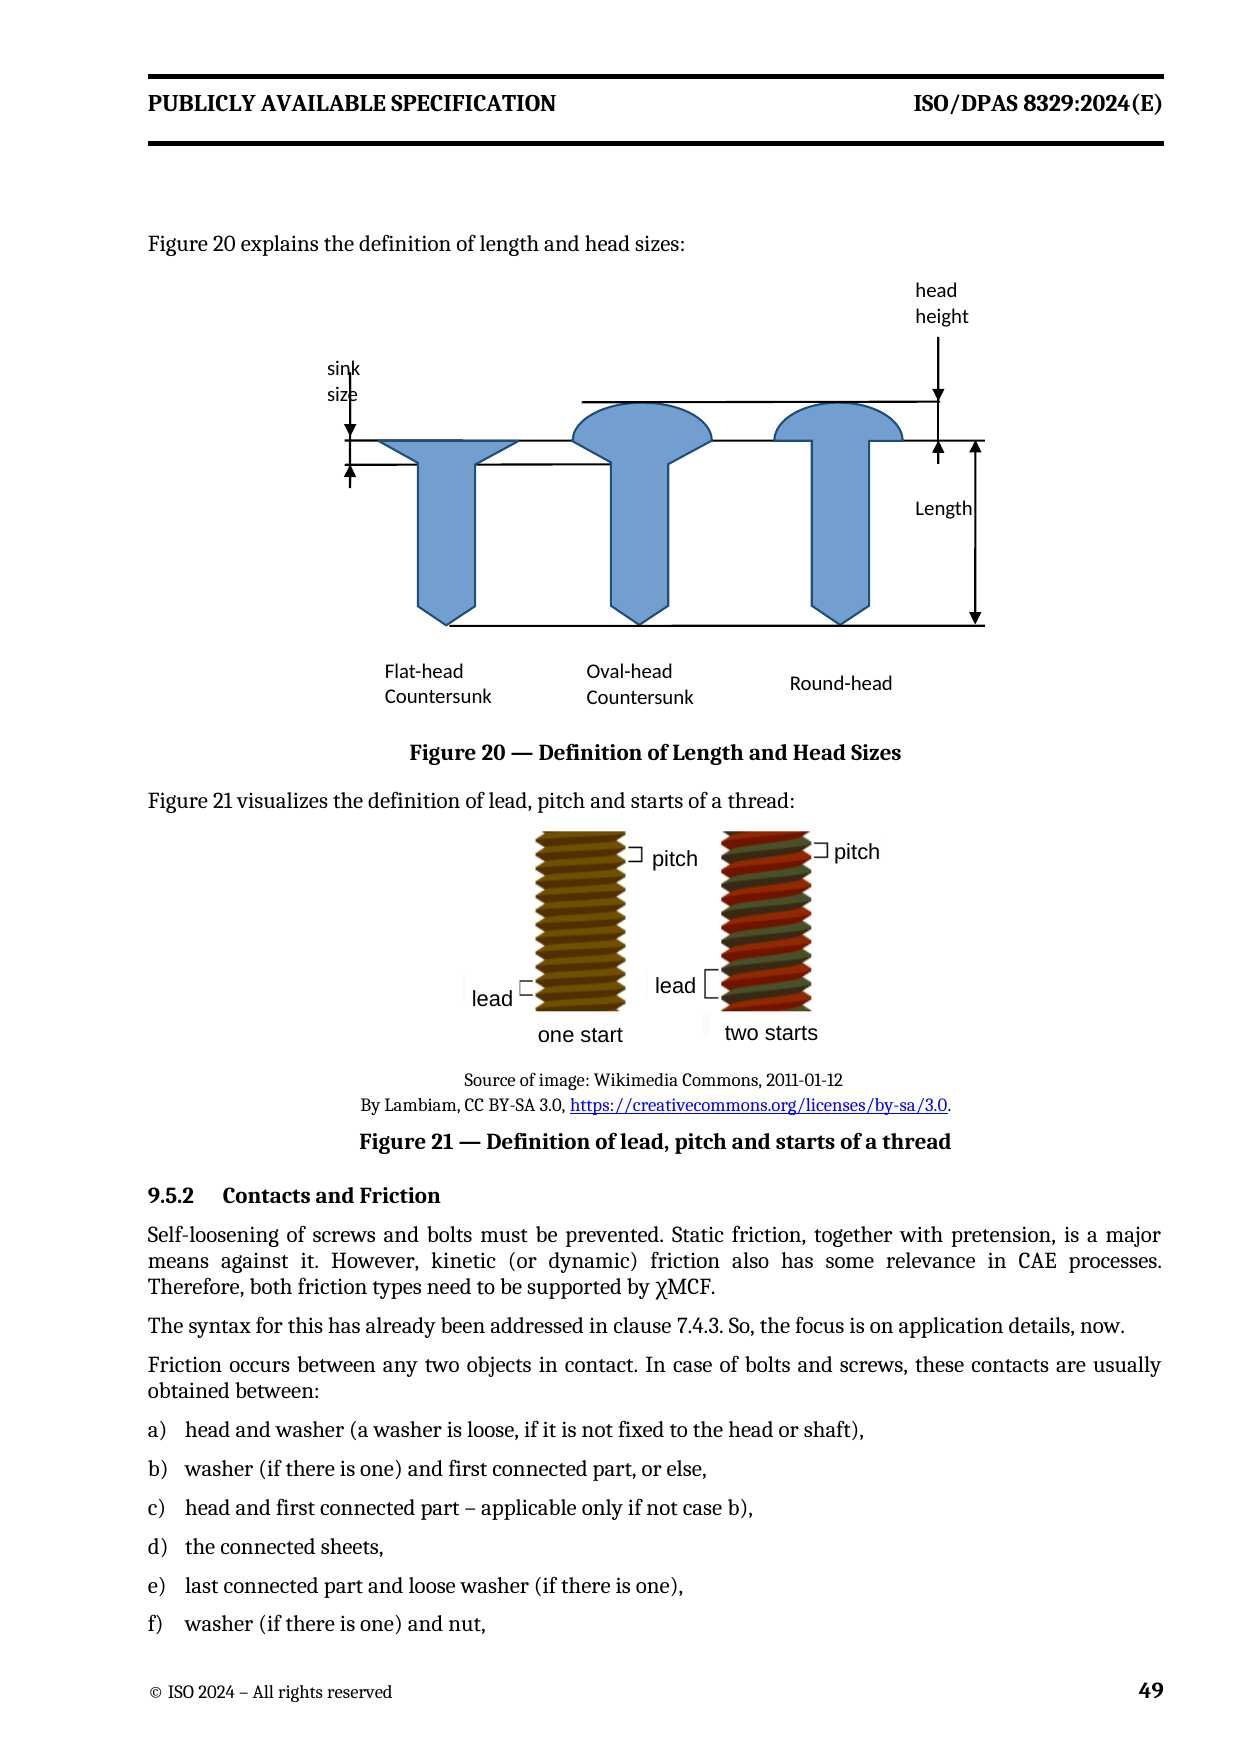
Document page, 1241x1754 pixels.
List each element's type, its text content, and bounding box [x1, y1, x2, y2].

list head and washer (a washer is loose, if it is not fixed to the head or shaft), [148, 1417, 1163, 1443]
text Figure 21 visualizes the definition of lead, pitch and starts of a thread: [148, 787, 1163, 814]
list washer (if there is one) and first connected part, or else, [148, 1456, 1163, 1482]
picture [450, 823, 900, 1048]
list washer (if there is one) and nut, [148, 1611, 1163, 1638]
text Figure 20 — Definition of Length and Head Sizes [148, 740, 1163, 767]
text Self-loosening of screws and bolts must be prevented. Static friction, together with pretension, is a major means against it. However, kinetic (or dynamic) friction also has some relevance in CAE processes. Therefore, both friction types need to be supported by χMCF. [148, 1221, 1163, 1300]
list head and first connected part – applicable only if not case b), [148, 1495, 1163, 1521]
text Figure 21 — Definition of lead, pitch and starts of a thread [148, 1129, 1163, 1155]
text The syntax for this has already been addressed in clause 7.4.3. So, the focus is on application details, now. [148, 1313, 1163, 1339]
list the connected sheets, [148, 1533, 1163, 1560]
subtitle Contacts and Friction [148, 1182, 1163, 1209]
list last connected part and loose washer (if there is one), [148, 1572, 1163, 1599]
text Figure 20 explains the definition of length and head sizes: [148, 231, 1163, 257]
text Friction occurs between any two objects in contact. In case of bolts and screws, these contacts are usually obtained between: [148, 1352, 1163, 1404]
